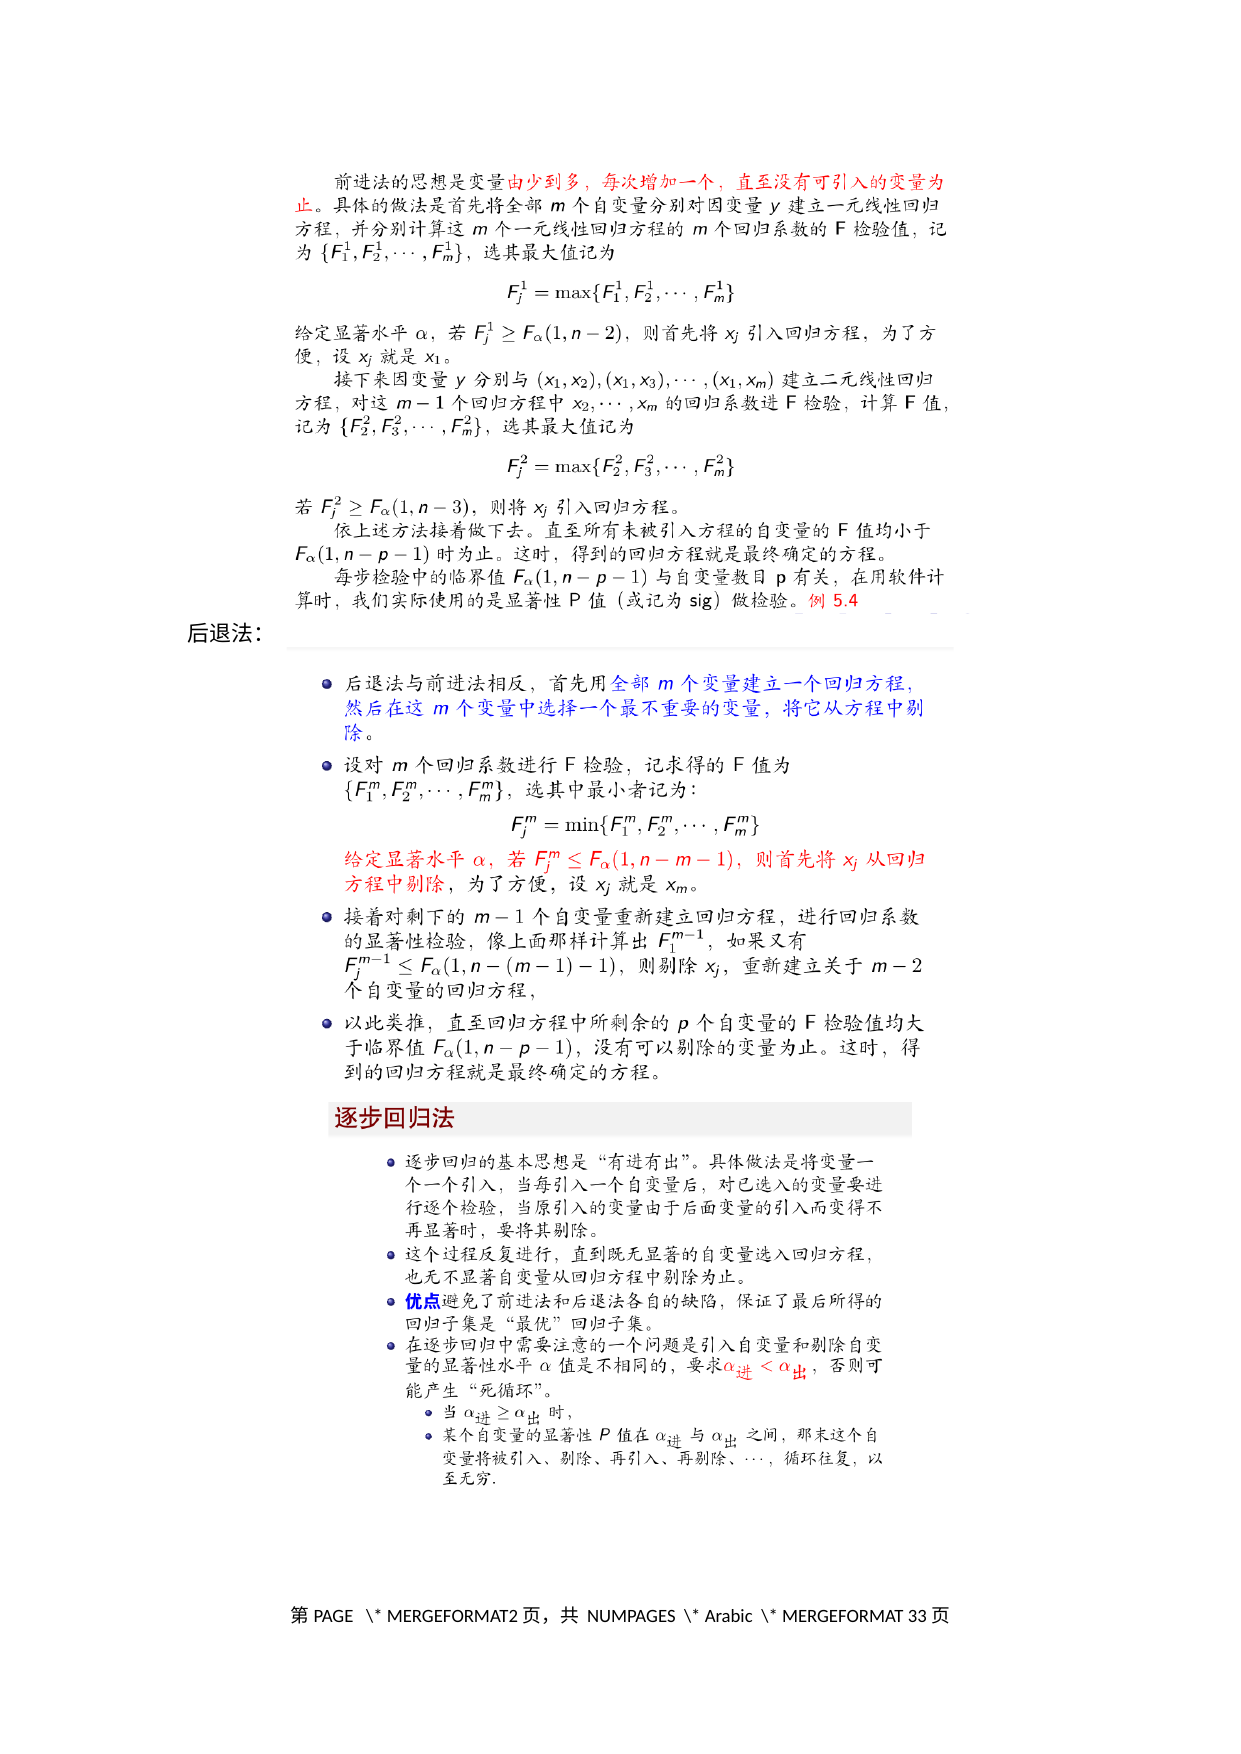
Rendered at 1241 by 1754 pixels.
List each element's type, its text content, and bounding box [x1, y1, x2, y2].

picture [264, 160, 977, 614]
text 后退法： [187, 615, 1053, 648]
picture [328, 1102, 912, 1488]
picture [286, 647, 954, 1094]
